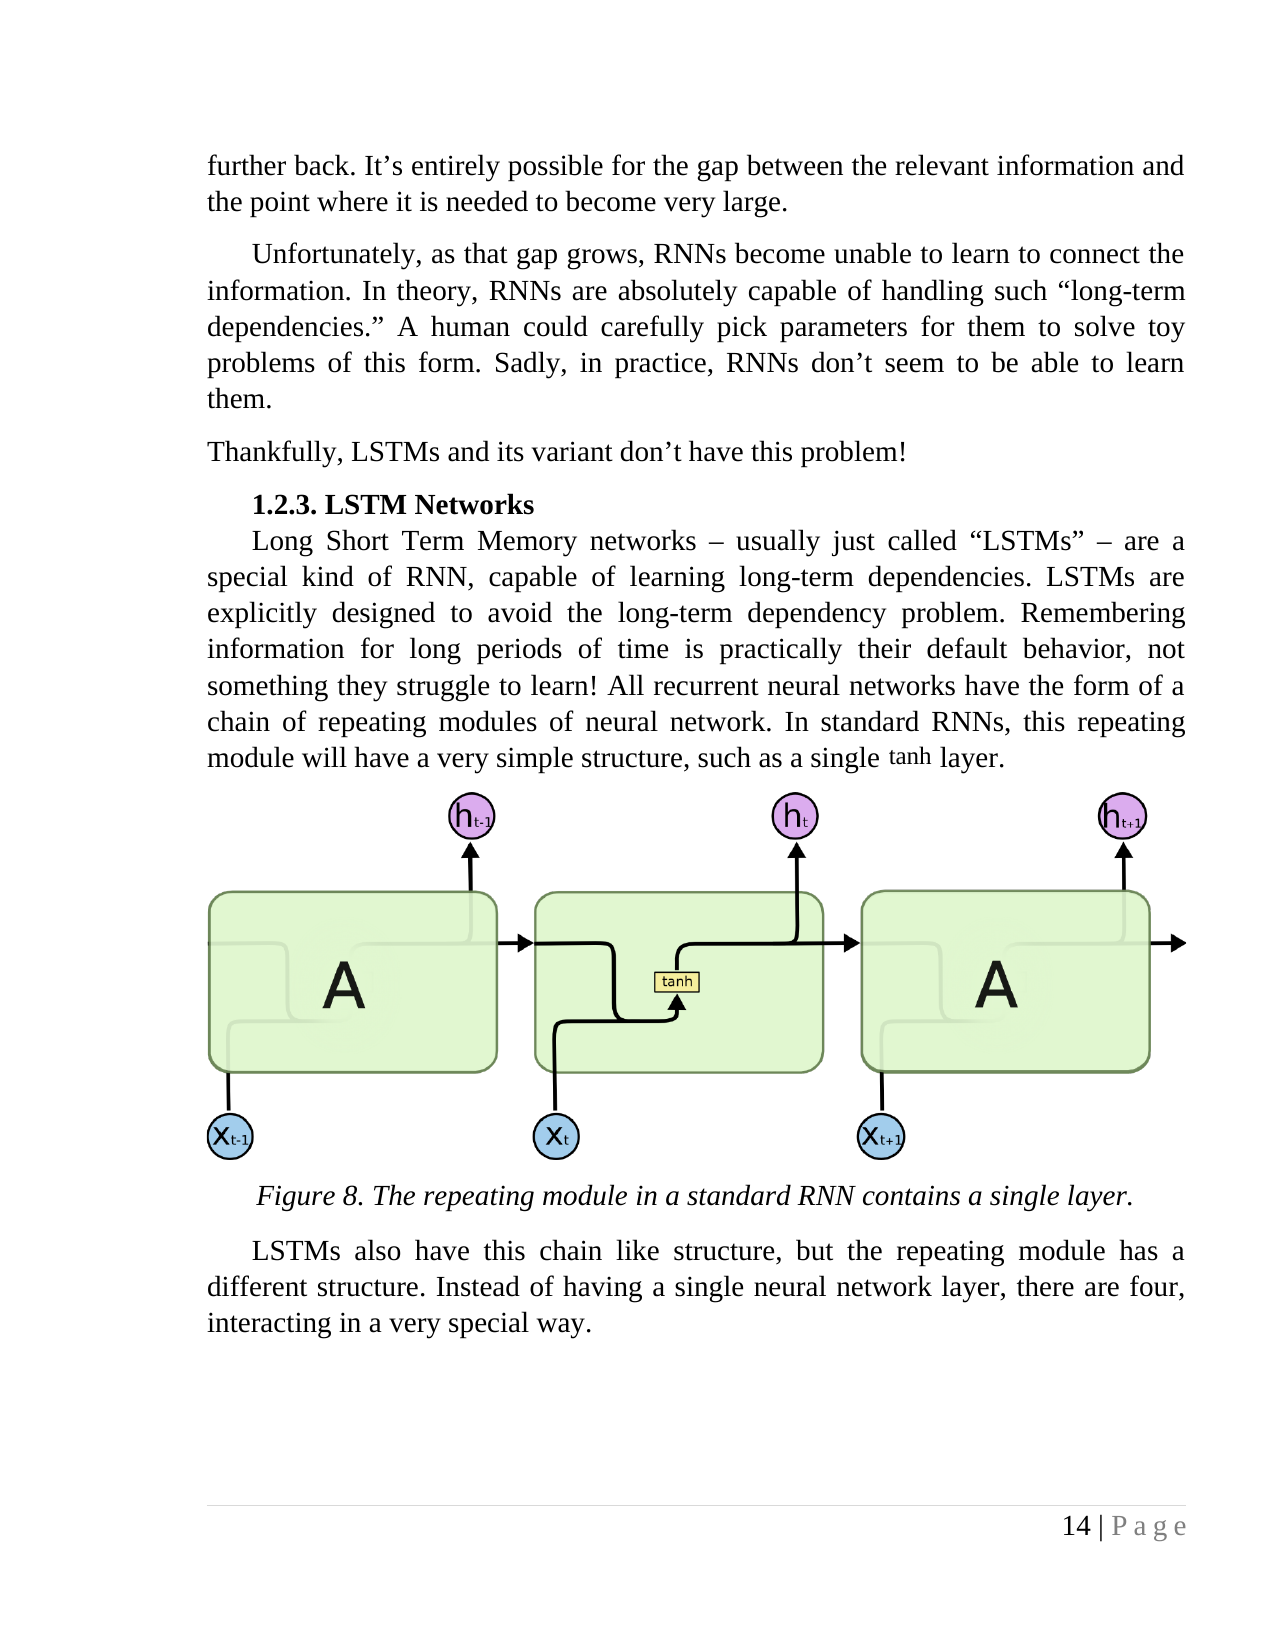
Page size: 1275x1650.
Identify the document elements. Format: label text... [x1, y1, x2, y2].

text Unfortunately, as that gap grows, RNNs become unable to learn to connect the information. In theory, RNNs are absolutely capable of handling such “long-term dependencies.” A human could carefully pick parameters for them to solve toy problems of this form. Sadly, in practice, RNNs don’t seem to be able to learn them. [207, 237, 1186, 415]
text Long Short Term Memory networks – usually just called “LSTMs” – are a special kind of RNN, capable of learning long-term dependencies. LSTMs are explicitly designed to avoid the long-term dependency problem. Remembering information for long periods of time is practically their default behavior, not something they struggle to learn! All recurrent neural networks have the form of a chain of repeating modules of neural network. In standard RNNs, this repeating module will have a very simple structure, such as a single layer. [207, 523, 1186, 773]
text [207, 148, 1186, 217]
text LSTM Networks [252, 487, 1186, 520]
picture [206, 792, 1187, 1160]
text Thankfully, LSTMs and its variant don’t have this problem! [207, 434, 1186, 468]
text LSTMs also have this chain like structure, but the repeating module has a different structure. Instead of having a single neural network layer, there are four, interacting in a very special way. [207, 1233, 1186, 1339]
